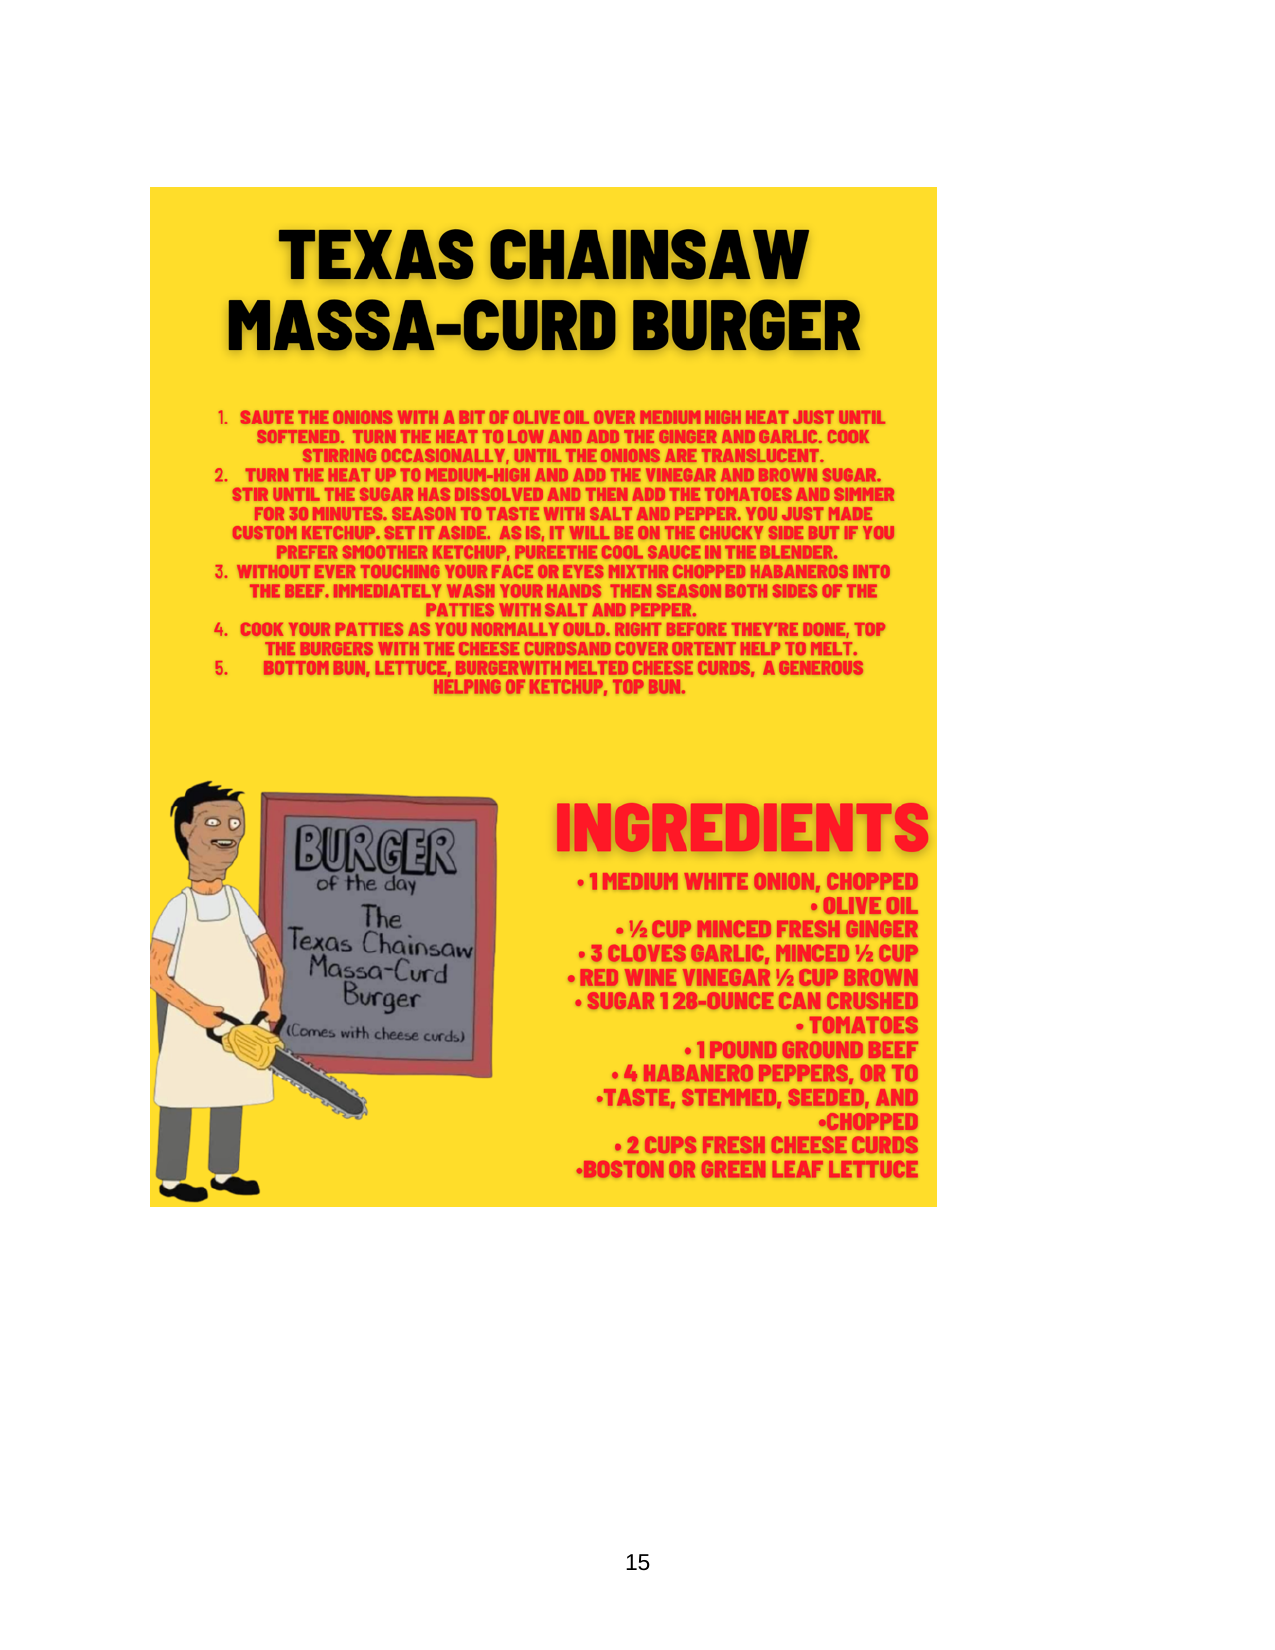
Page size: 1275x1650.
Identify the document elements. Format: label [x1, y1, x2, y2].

picture [150, 187, 937, 1207]
